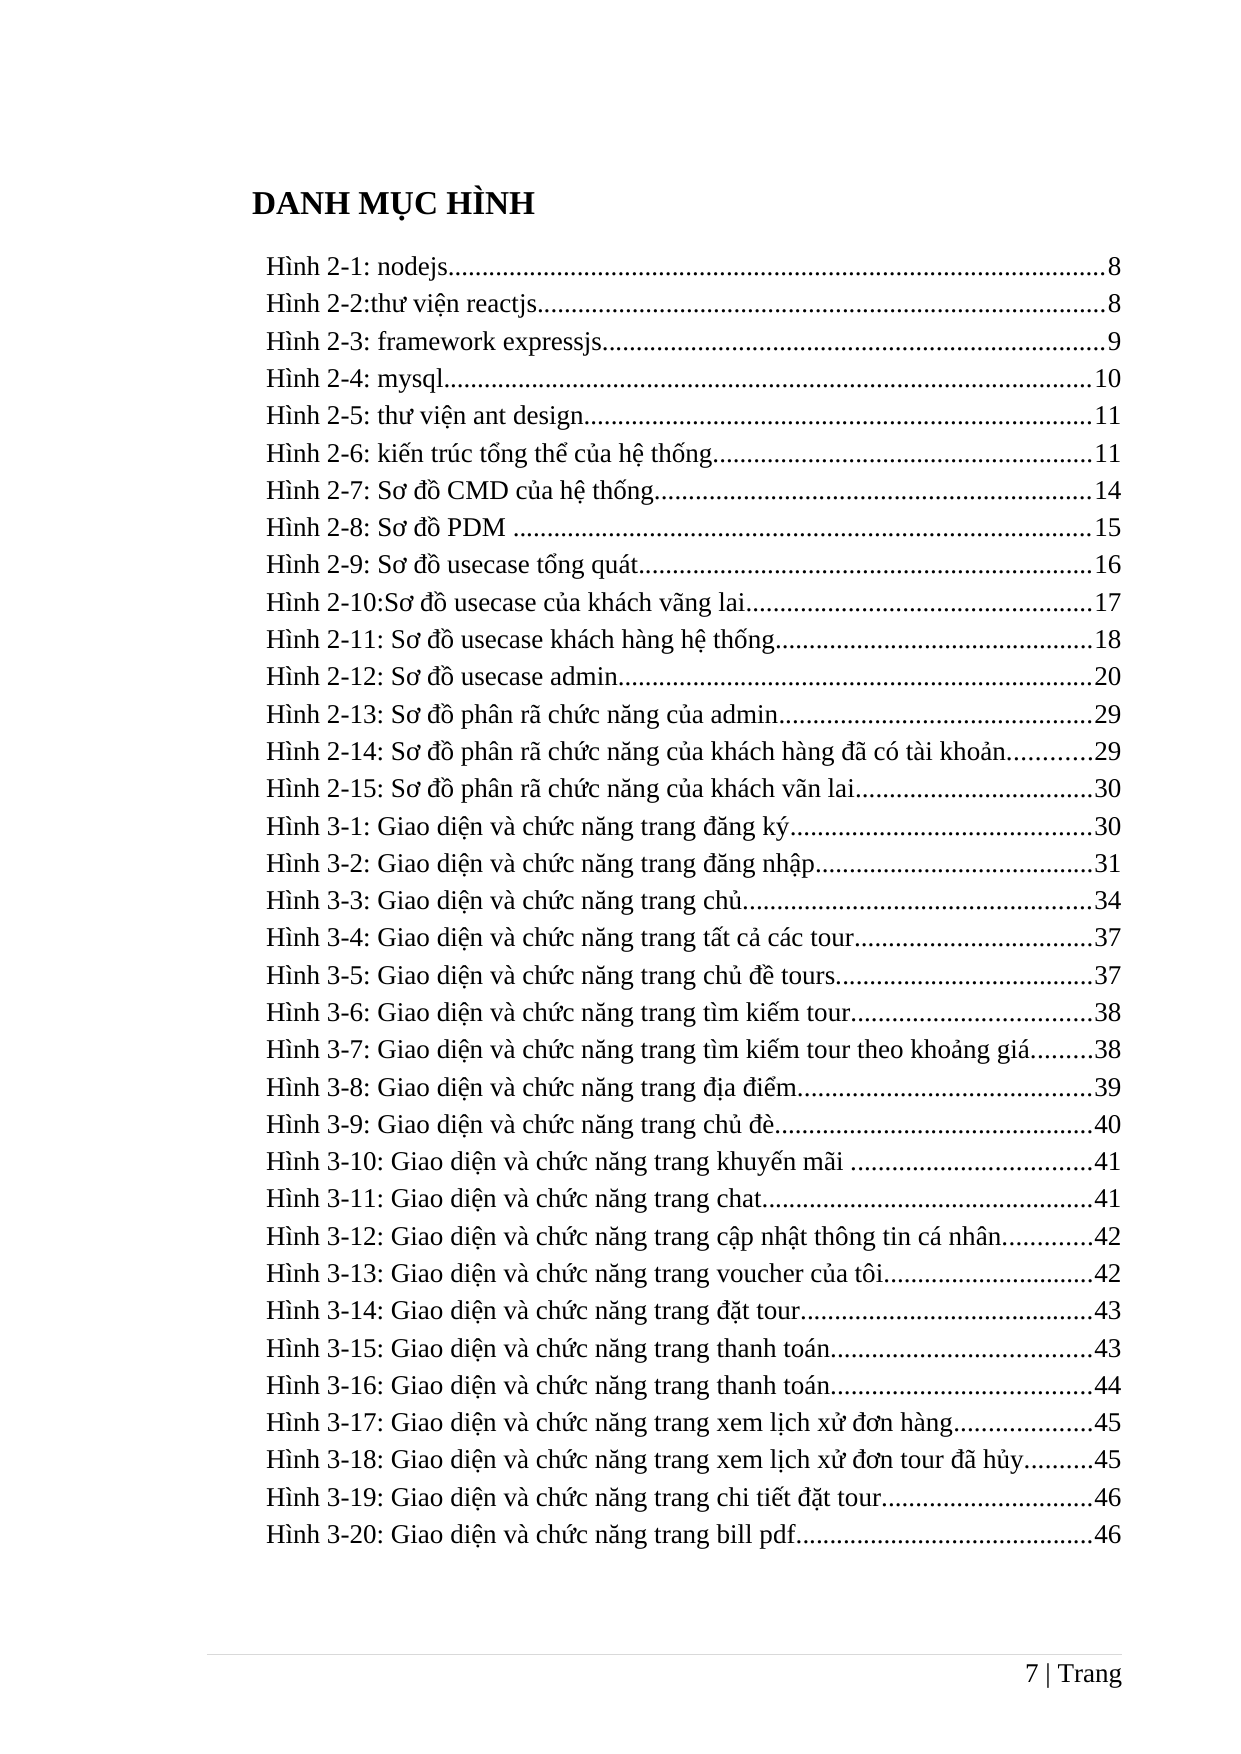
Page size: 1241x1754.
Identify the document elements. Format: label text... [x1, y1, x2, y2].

text Hình 3-5: Giao diện và chức năng trang chủ đề tours. 37 [207, 959, 1122, 990]
text Hình 3-13: Giao diện và chức năng trang voucher của tôi. 42 [207, 1257, 1122, 1288]
text Hình 2-1: nodejs 8 [207, 250, 1122, 281]
text Hình 2-4: mysql. 10 [207, 362, 1122, 393]
text Hình 2-7: Sơ đồ CMD của hệ thống. 14 [207, 474, 1122, 505]
text Hình 3-17: Giao diện và chức năng trang xem lịch xử đơn hàng 45 [207, 1406, 1122, 1437]
text Hình 3-19: Giao diện và chức năng trang chi tiết đặt tour. 46 [207, 1481, 1122, 1512]
text Hình 2-5: thư viện ant design. 11 [207, 399, 1122, 431]
text Hình 2-11: Sơ đồ usecase khách hàng hệ thống 18 [207, 623, 1122, 654]
text Hình 3-8: Giao diện và chức năng trang địa điểm. 39 [207, 1071, 1122, 1102]
text Hình 2-2:thư viện reactjs 8 [207, 287, 1122, 319]
text Hình 3-18: Giao diện và chức năng trang xem lịch xử đơn tour đã hủy. 45 [207, 1443, 1122, 1475]
text Hình 2-3: framework expressjs. 9 [207, 325, 1122, 356]
text Hình 3-11: Giao diện và chức năng trang chat. 41 [207, 1182, 1122, 1214]
text Hình 3-10: Giao diện và chức năng trang khuyến mãi . 41 [207, 1145, 1122, 1176]
text Hình 3-15: Giao diện và chức năng trang thanh toán. 43 [207, 1332, 1122, 1363]
text Hình 3-3: Giao diện và chức năng trang chủ. 34 [207, 884, 1122, 915]
text Hình 3-16: Giao diện và chức năng trang thanh toán. 44 [207, 1369, 1122, 1400]
text Hình 3-1: Giao diện và chức năng trang đăng ký 30 [207, 809, 1122, 841]
text Hình 3-6: Giao diện và chức năng trang tìm kiếm tour. 38 [207, 996, 1122, 1027]
text Hình 3-12: Giao diện và chức năng trang cập nhật thông tin cá nhân. 42 [207, 1220, 1122, 1251]
text Hình 3-20: Giao diện và chức năng trang bill pdf. 46 [207, 1518, 1122, 1549]
text Hình 2-12: Sơ đồ usecase admin 20 [207, 660, 1122, 692]
text Hình 2-13: Sơ đồ phân rã chức năng của admin 29 [207, 698, 1122, 729]
text Hình 2-6: kiến trúc tổng thể của hệ thống. 11 [207, 437, 1122, 468]
text Hình 2-15: Sơ đồ phân rã chức năng của khách vãn lai 30 [207, 772, 1122, 803]
text Hình 3-4: Giao diện và chức năng trang tất cả các tour 37 [207, 921, 1122, 953]
text Hình 3-14: Giao diện và chức năng trang đặt tour. 43 [207, 1294, 1122, 1326]
text Hình 2-10:Sơ đồ usecase của khách vãng lai 17 [207, 586, 1122, 617]
text Hình 3-9: Giao diện và chức năng trang chủ đè. 40 [207, 1108, 1122, 1139]
subtitle DANH MỤC HÌNH [252, 183, 1063, 222]
text Hình 2-8: Sơ đồ PDM . 15 [207, 511, 1122, 542]
text Hình 3-2: Giao diện và chức năng trang đăng nhập 31 [207, 847, 1122, 878]
text Hình 2-14: Sơ đồ phân rã chức năng của khách hàng đã có tài khoản. 29 [207, 735, 1122, 766]
text Hình 2-9: Sơ đồ usecase tổng quát 16 [207, 548, 1122, 580]
text Hình 3-7: Giao diện và chức năng trang tìm kiếm tour theo khoảng giá. 38 [207, 1033, 1122, 1064]
